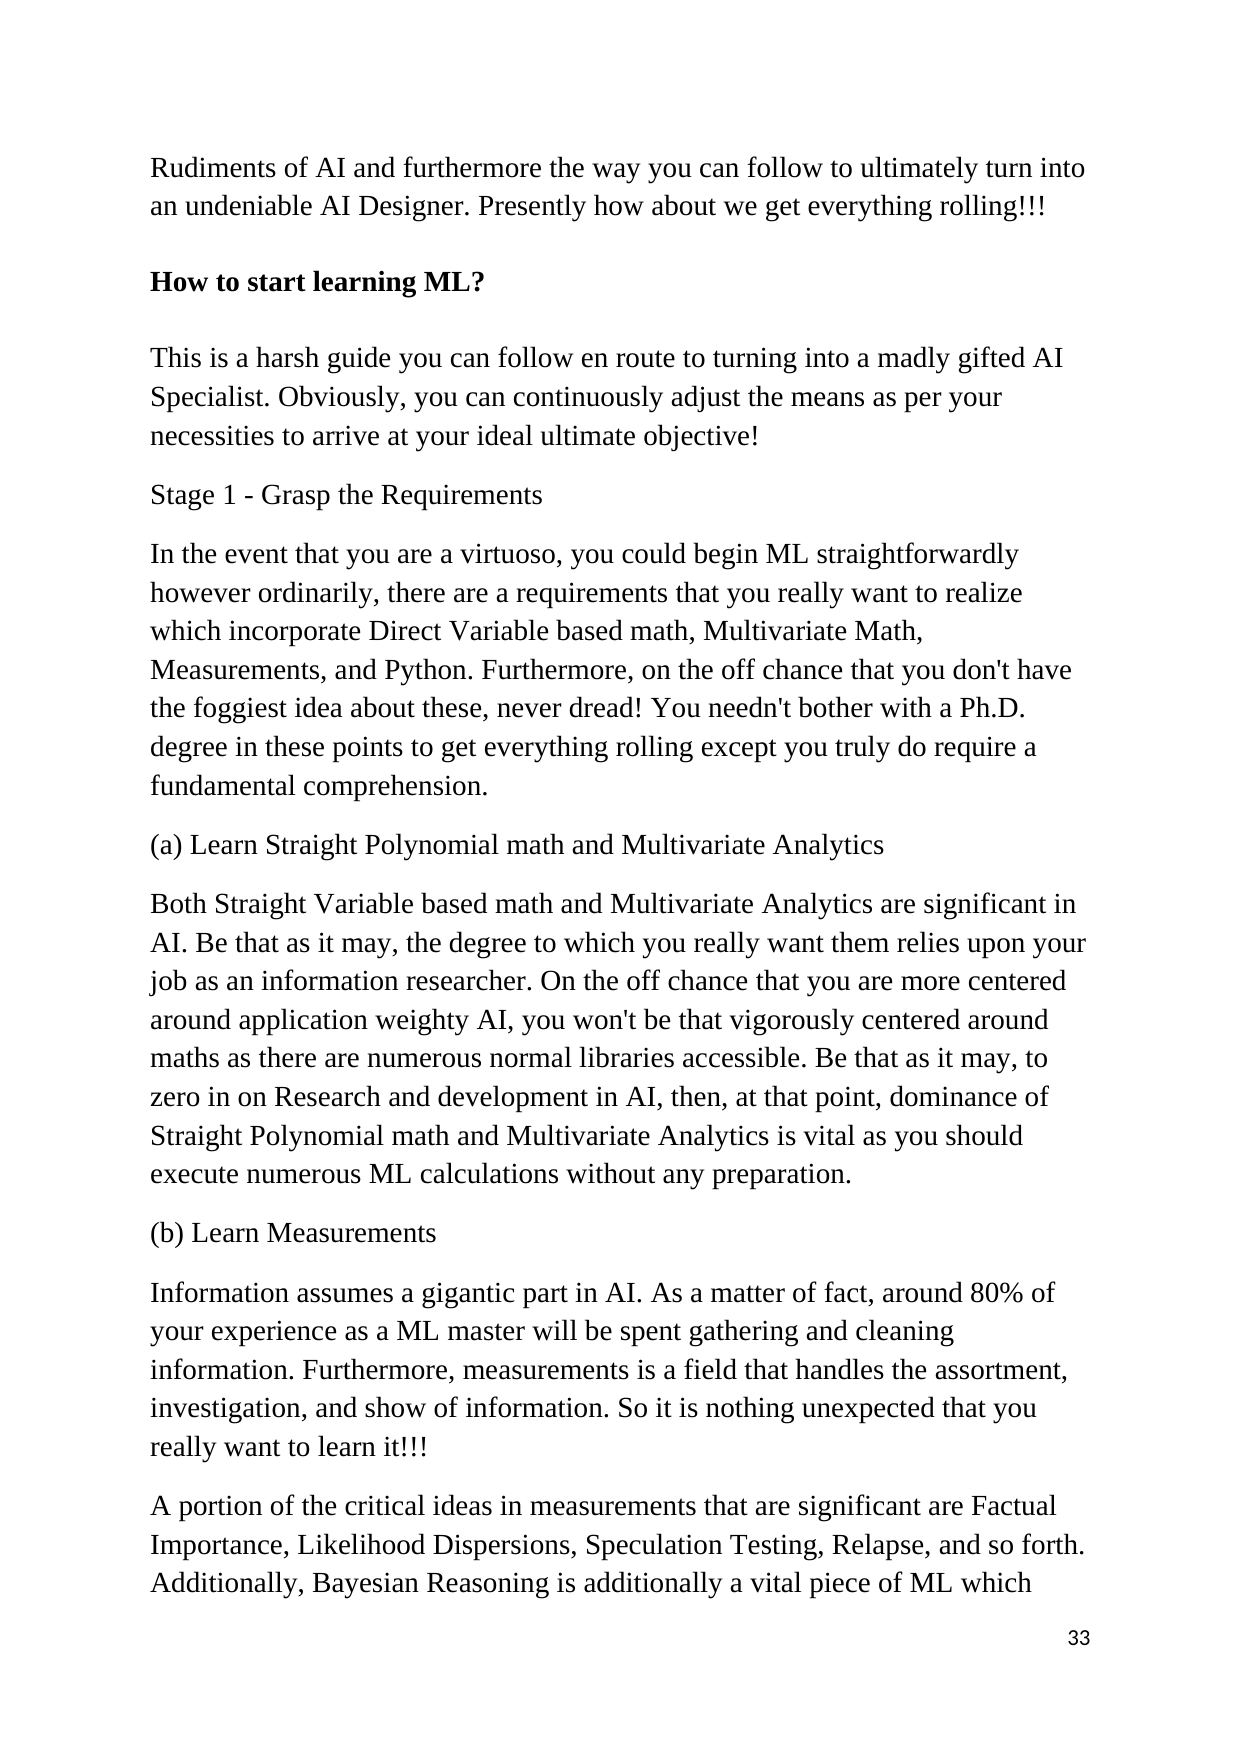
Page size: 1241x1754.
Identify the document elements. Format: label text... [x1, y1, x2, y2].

subtitle How to start learning ML? [150, 264, 1090, 298]
text (a) Learn Straight Polynomial math and Multivariate Analytics [150, 827, 1090, 861]
text This is a harsh guide you can follow en route to turning into a madly gifted AI Specialist. Obviously, you can continuously adjust the means as per your necessities to arrive at your ideal ultimate objective! [150, 341, 1090, 451]
text Stage 1 - Grasp the Requirements [150, 477, 1090, 511]
text (b) Learn Measurements [150, 1216, 1090, 1249]
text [150, 150, 1090, 222]
text In the event that you are a virtuoso, you could begin ML straightforwardly however ordinarily, there are a requirements that you really want to realize which incorporate Direct Variable based math, Multivariate Math, Measurements, and Python. Furthermore, on the off chance that you don't have the foggiest idea about these, never dread! You needn't bother with a Ph.D. degree in these points to get everything rolling except you truly do require a fundamental comprehension. [150, 536, 1090, 801]
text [150, 1488, 1090, 1599]
text Information assumes a gigantic part in AI. As a matter of fact, around 80% of your experience as a ML master will be spent gathering and cleaning information. Furthermore, measurements is a field that handles the assortment, investigation, and show of information. So it is nothing unexpected that you really want to learn it!!! [150, 1275, 1090, 1463]
text Both Straight Variable based math and Multivariate Analytics are significant in AI. Be that as it may, the degree to which you really want them relies upon your job as an information researcher. On the off chance that you are more centered around application weighty AI, you won't be that vigorously centered around maths as there are numerous normal libraries accessible. Be that as it may, to zero in on Research and development in AI, then, at that point, dominance of Straight Polynomial math and Multivariate Analytics is vital as you should execute numerous ML calculations without any preparation. [150, 886, 1090, 1190]
